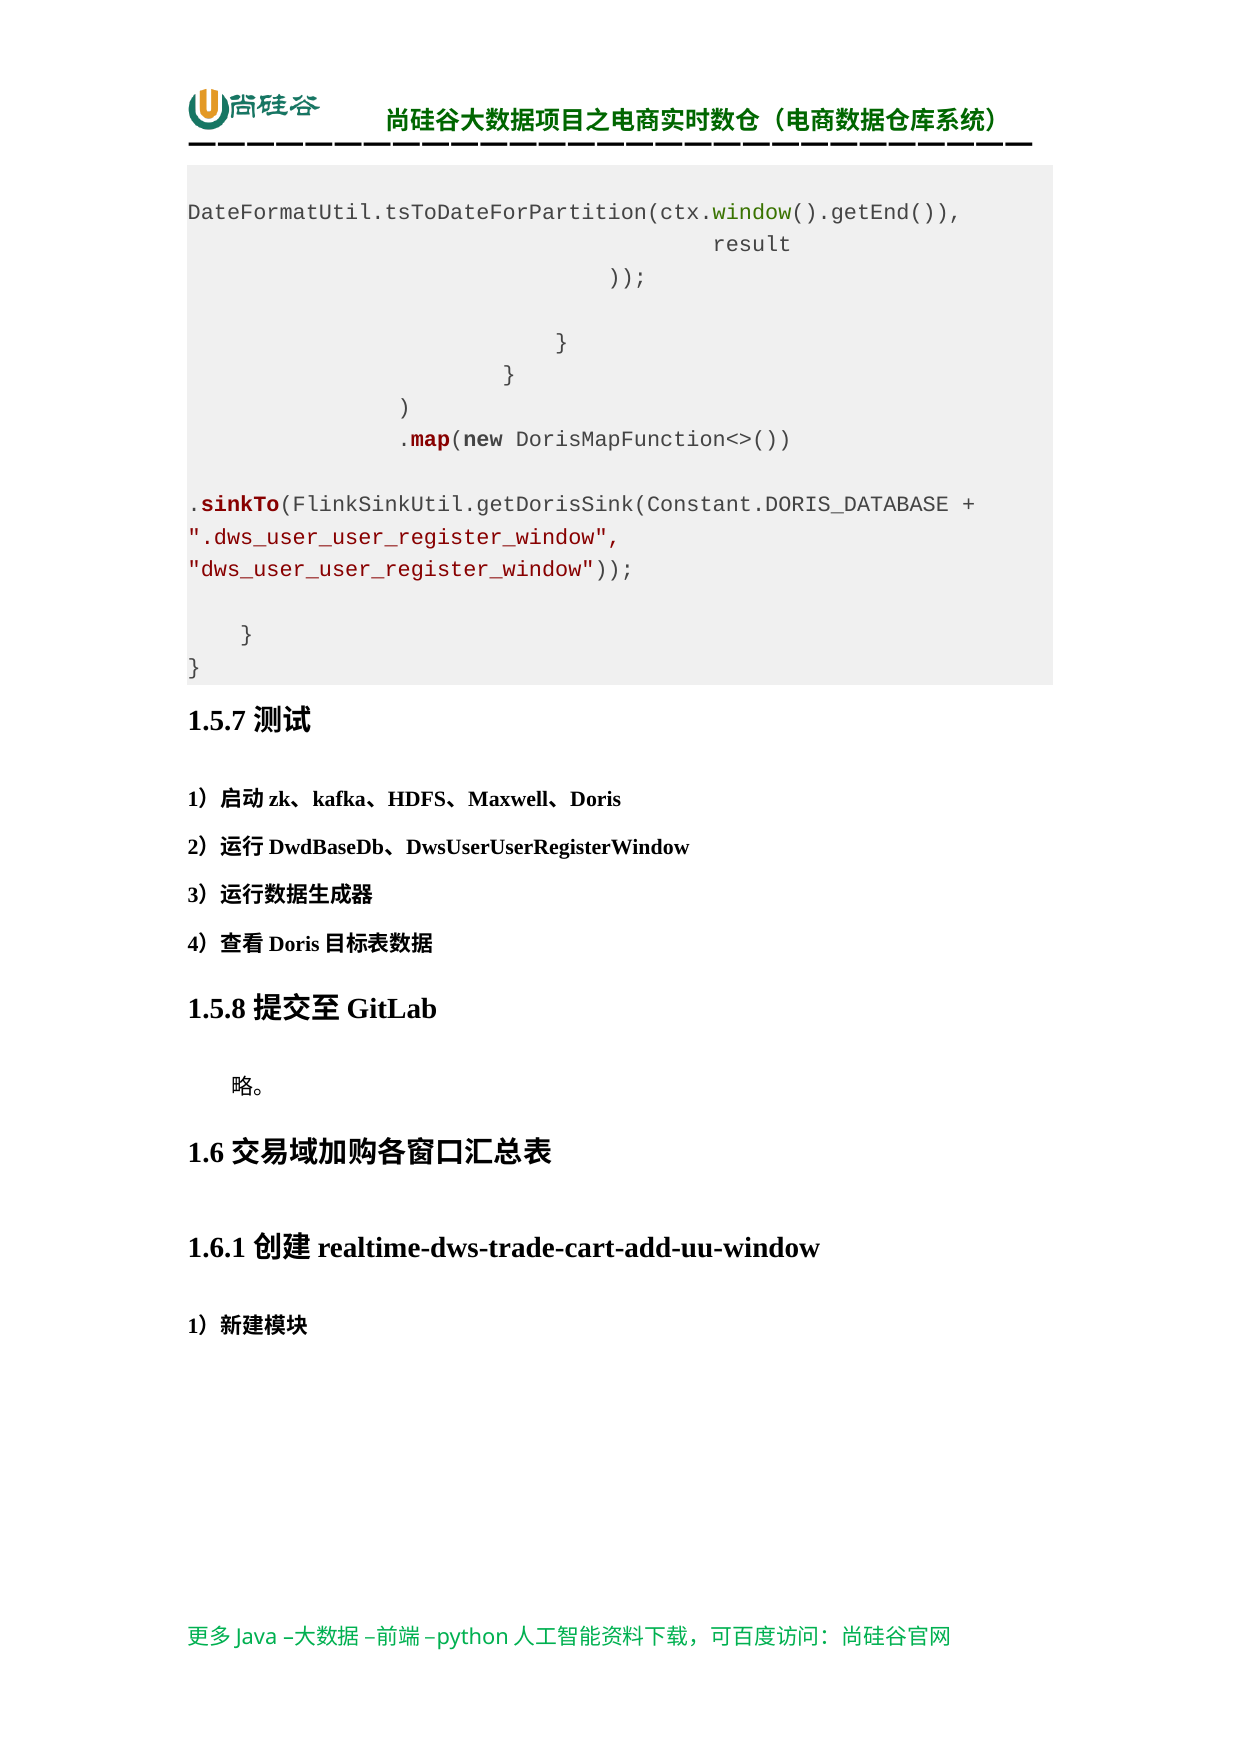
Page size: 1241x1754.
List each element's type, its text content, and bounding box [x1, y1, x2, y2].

text } [187, 360, 1053, 392]
text 交易域加购各窗口汇总表 [187, 1117, 1053, 1182]
text 提交至GitLab [187, 973, 1053, 1038]
text 创建realtime-dws-trade-cart-add-uu-window [187, 1213, 1053, 1278]
text result [187, 230, 1053, 262]
text DateFormatUtil.tsToDateForPartition(ctx.window().getEnd()), [187, 165, 1053, 230]
text 测试 [187, 685, 1053, 750]
text } [187, 327, 1053, 360]
text ) [187, 392, 1053, 425]
text 略。 [187, 1069, 1053, 1101]
text 新建模块 [187, 1308, 1053, 1341]
text } [187, 652, 1053, 685]
picture [187, 88, 320, 130]
text 运行数据生成器 [187, 877, 1053, 909]
text 启动zk、kafka、HDFS、Maxwell、Doris [187, 780, 1053, 813]
text 运行DwdBaseDb、DwsUserUserRegisterWindow [187, 828, 1053, 861]
text .map(new DorisMapFunction<>()) [187, 425, 1053, 457]
text 查看Doris目标表数据 [187, 925, 1053, 958]
text )); [187, 262, 1053, 295]
text .sinkTo(FlinkSinkUtil.getDorisSink(Constant.DORIS_DATABASE + ".dws_user_user_register_window", "dws_user_user_register_window")); [187, 457, 1053, 587]
text } [187, 620, 1053, 652]
